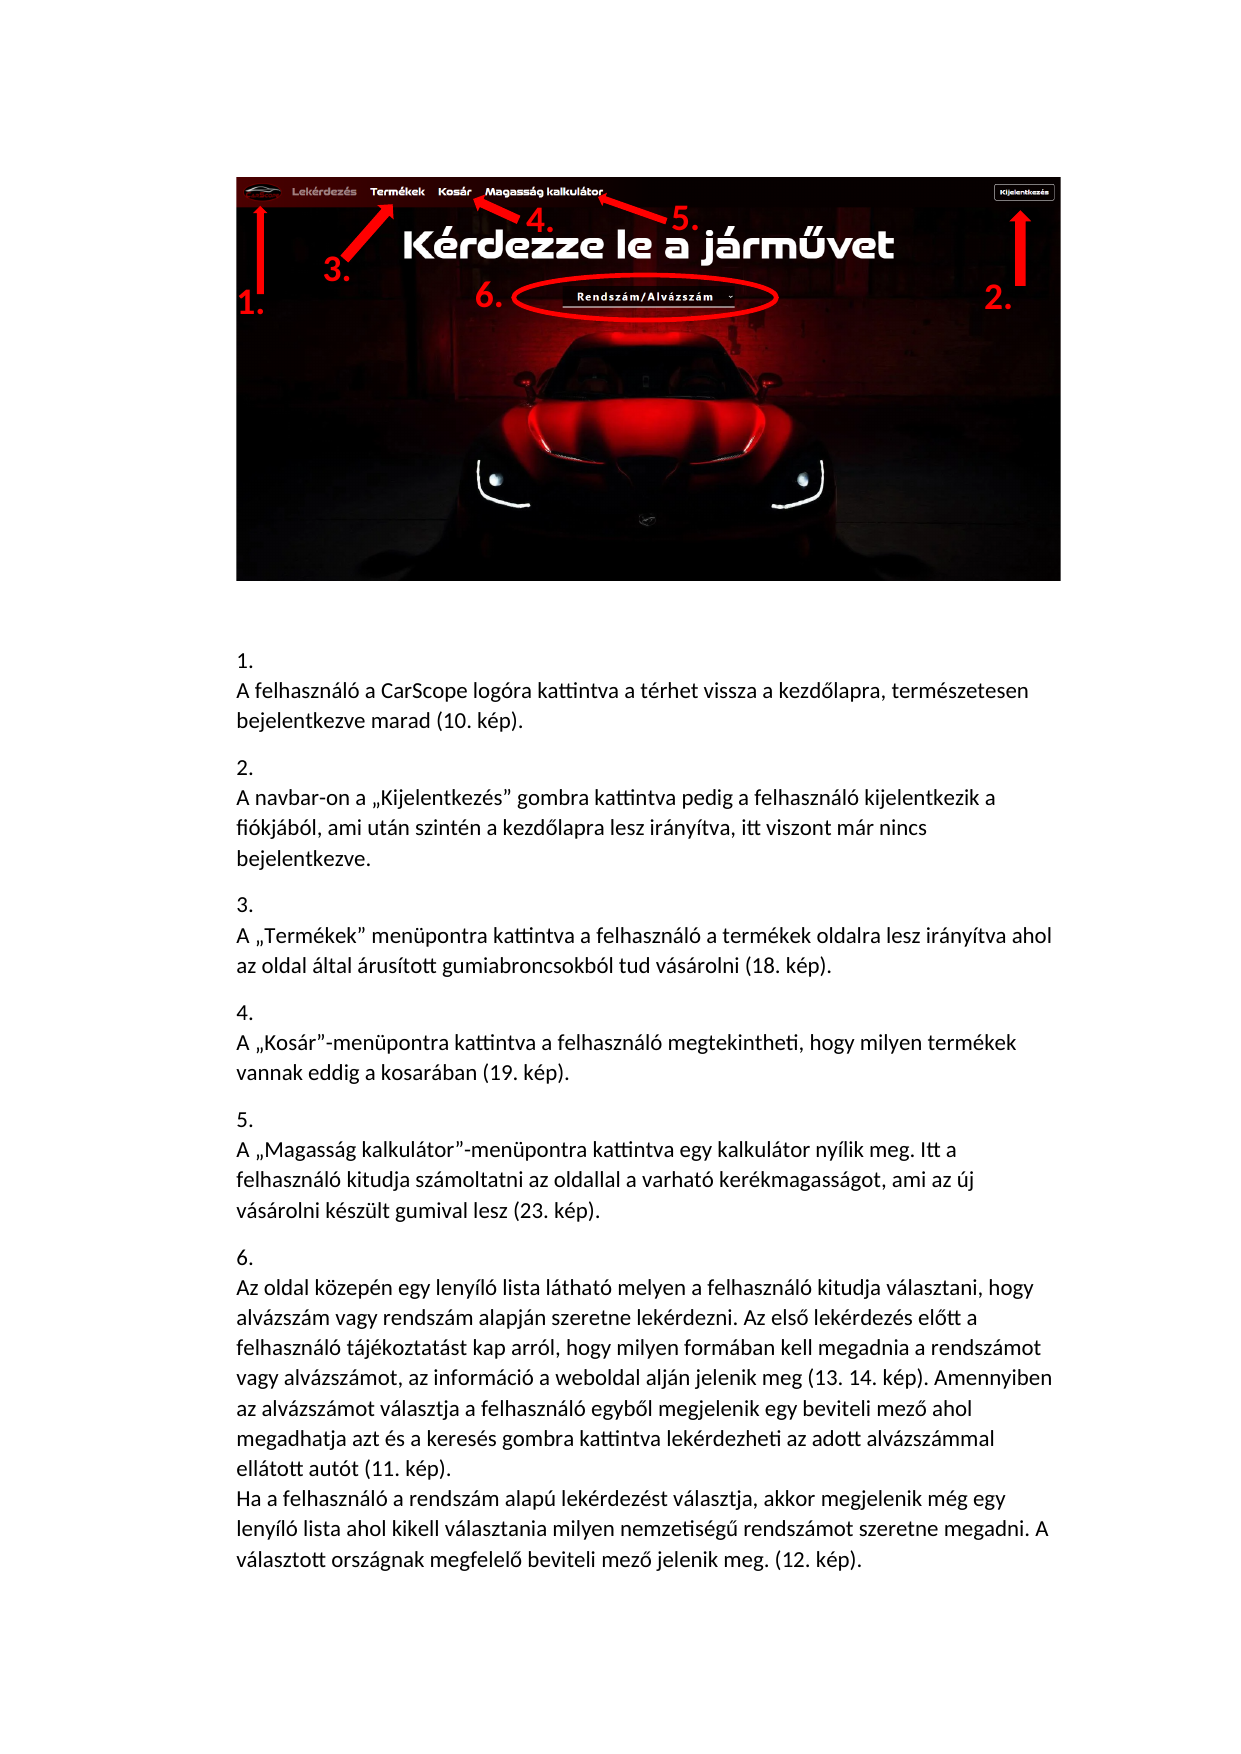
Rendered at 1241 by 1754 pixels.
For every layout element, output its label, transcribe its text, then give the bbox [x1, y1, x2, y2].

text 5. A „Magasság kalkulátor”-menüpontra kattintva egy kalkulátor nyílik meg. Itt a felhasználó kitudja számoltatni az oldallal a varható kerékmagasságot, ami az új vásárolni készült gumival lesz (23. kép). [236, 1105, 1063, 1224]
text 6. Az oldal közepén egy lenyíló lista látható melyen a felhasználó kitudja választani, hogy alvázszám vagy rendszám alapján szeretne lekérdezni. Az első lekérdezés előtt a felhasználó tájékoztatást kap arról, hogy milyen formában kell megadnia a rendszámot vagy alvázszámot, az információ a weboldal alján jelenik meg (13. 14. kép). Amennyiben az alvázszámot választja a felhasználó egyből megjelenik egy beviteli mező ahol megadhatja azt és a keresés gombra kattintva lekérdezheti az adott alvázszámmal ellátott autót (11. kép). Ha a felhasználó a rendszám alapú lekérdezést választja, akkor megjelenik még egy lenyíló lista ahol kikell választania milyen nemzetiségű rendszámot szeretne megadni. A választott országnak megfelelő beviteli mező jelenik meg. (12. kép). [236, 1243, 1063, 1573]
picture [236, 177, 1061, 581]
text 4. A „Kosár”-menüpontra kattintva a felhasználó megtekintheti, hogy milyen termékek vannak eddig a kosarában (19. kép). [236, 998, 1063, 1086]
text 2. A navbar-on a „Kijelentkezés” gombra kattintva pedig a felhasználó kijelentkezik a fiókjából, ami után szintén a kezdőlapra lesz irányítva, itt viszont már nincs bejelentkezve. [236, 753, 1063, 872]
text 1. A felhasználó a CarScope logóra kattintva a térhet vissza a kezdőlapra, természetesen bejelentkezve marad (10. kép). [236, 646, 1063, 734]
text 3. A „Termékek” menüpontra kattintva a felhasználó a termékek oldalra lesz irányítva ahol az oldal által árusított gumiabroncsokból tud vásárolni (18. kép). [236, 891, 1063, 979]
